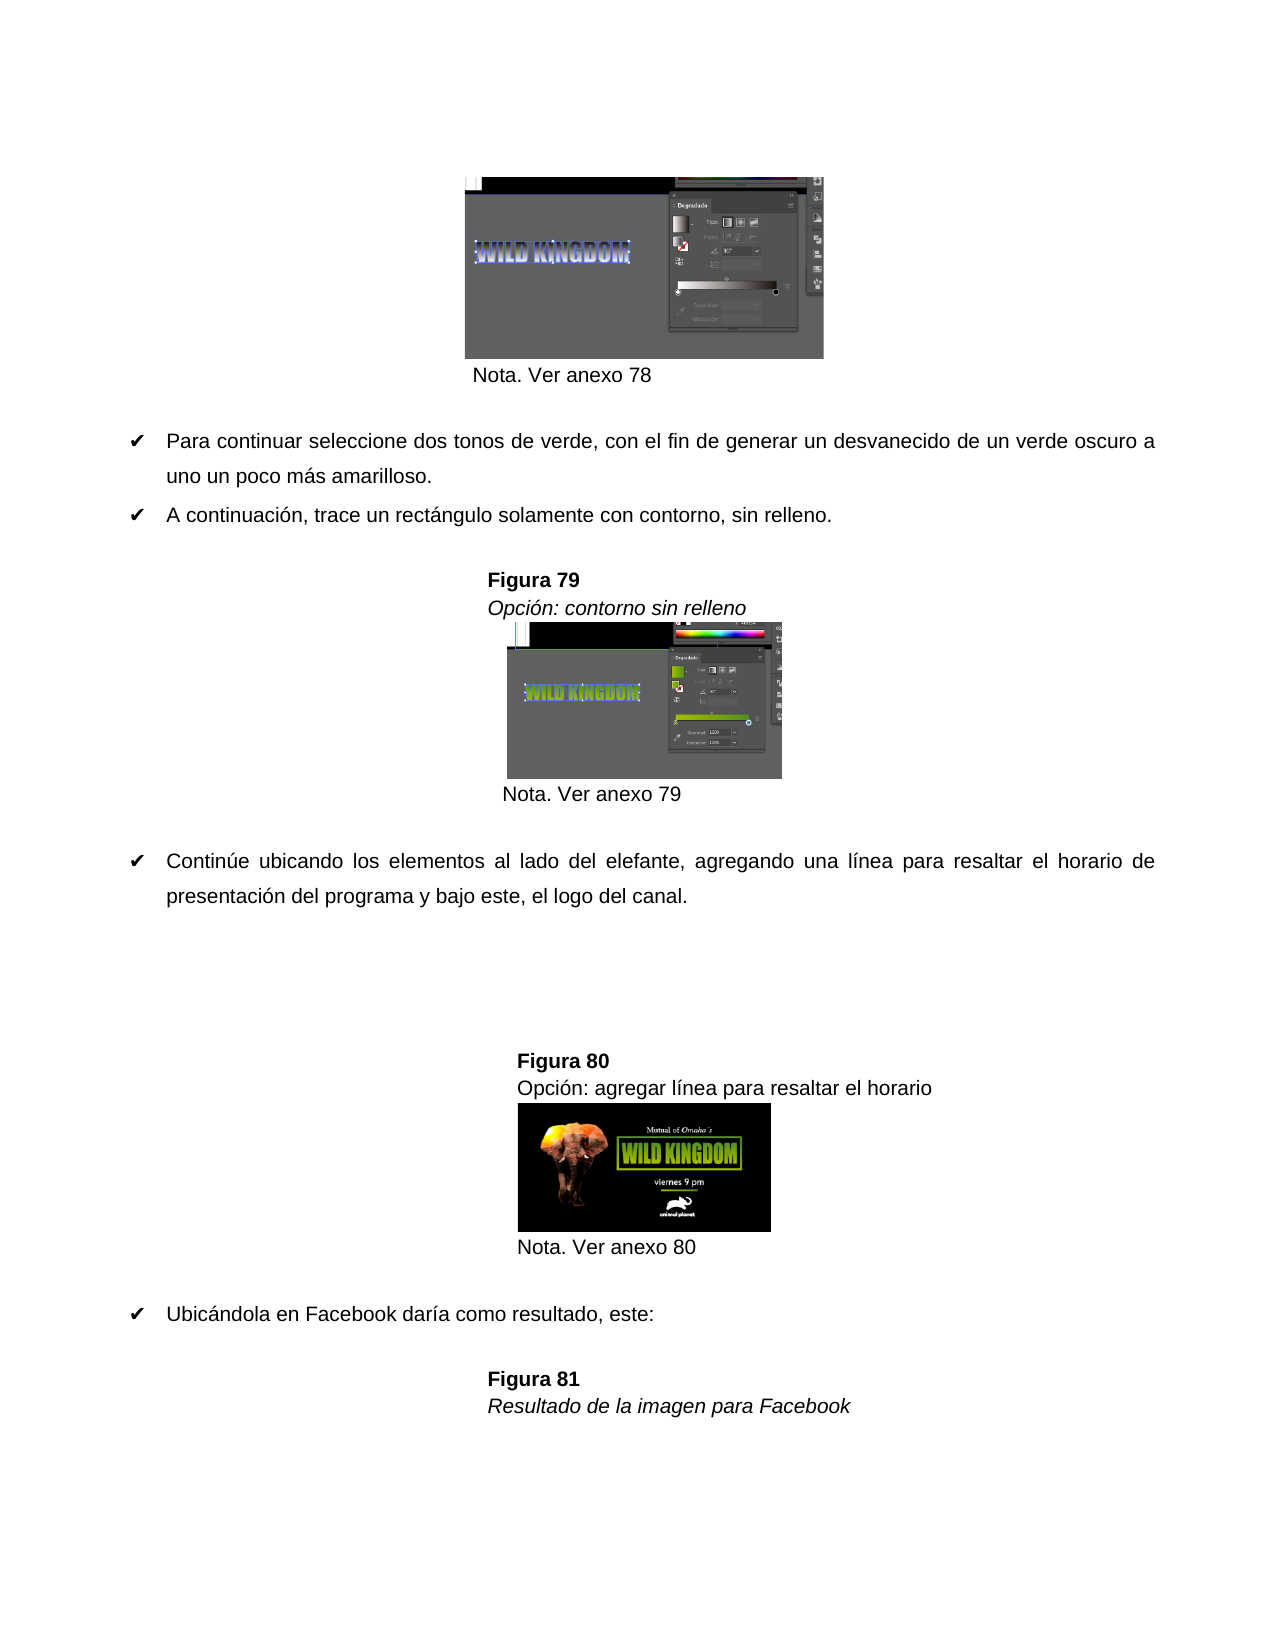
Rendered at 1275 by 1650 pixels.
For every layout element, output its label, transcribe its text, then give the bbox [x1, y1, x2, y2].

text Nota. Ver anexo 80 [132, 1235, 1157, 1259]
list Ubicándola en Facebook daría como resultado, este: [129, 1290, 1157, 1333]
text Figura 79 [132, 568, 1157, 592]
picture [464, 177, 824, 359]
text Figura 80 [118, 1048, 1157, 1072]
text Resultado de la imagen para Facebook [118, 1394, 1157, 1418]
list Continúe ubicando los elementos al lado del elefante, agregando una línea para resaltar el horario de presentación del programa y bajo este, el logo del canal. [129, 837, 1157, 907]
picture [517, 1103, 771, 1232]
text Figura 81 [118, 1367, 1157, 1391]
list Para continuar seleccione dos tonos de verde, con el fin de generar un desvanecido de un verde oscuro a uno un poco más amarilloso. [129, 418, 1157, 488]
text Opción: contorno sin relleno [132, 595, 1157, 619]
picture [507, 622, 782, 779]
text Nota. Ver anexo 78 [132, 363, 1157, 387]
text Nota. Ver anexo 79 [132, 782, 1157, 806]
list A continuación, trace un rectángulo solamente con contorno, sin relleno. [129, 491, 1157, 534]
text Opción: agregar línea para resaltar el horario [118, 1076, 1157, 1100]
